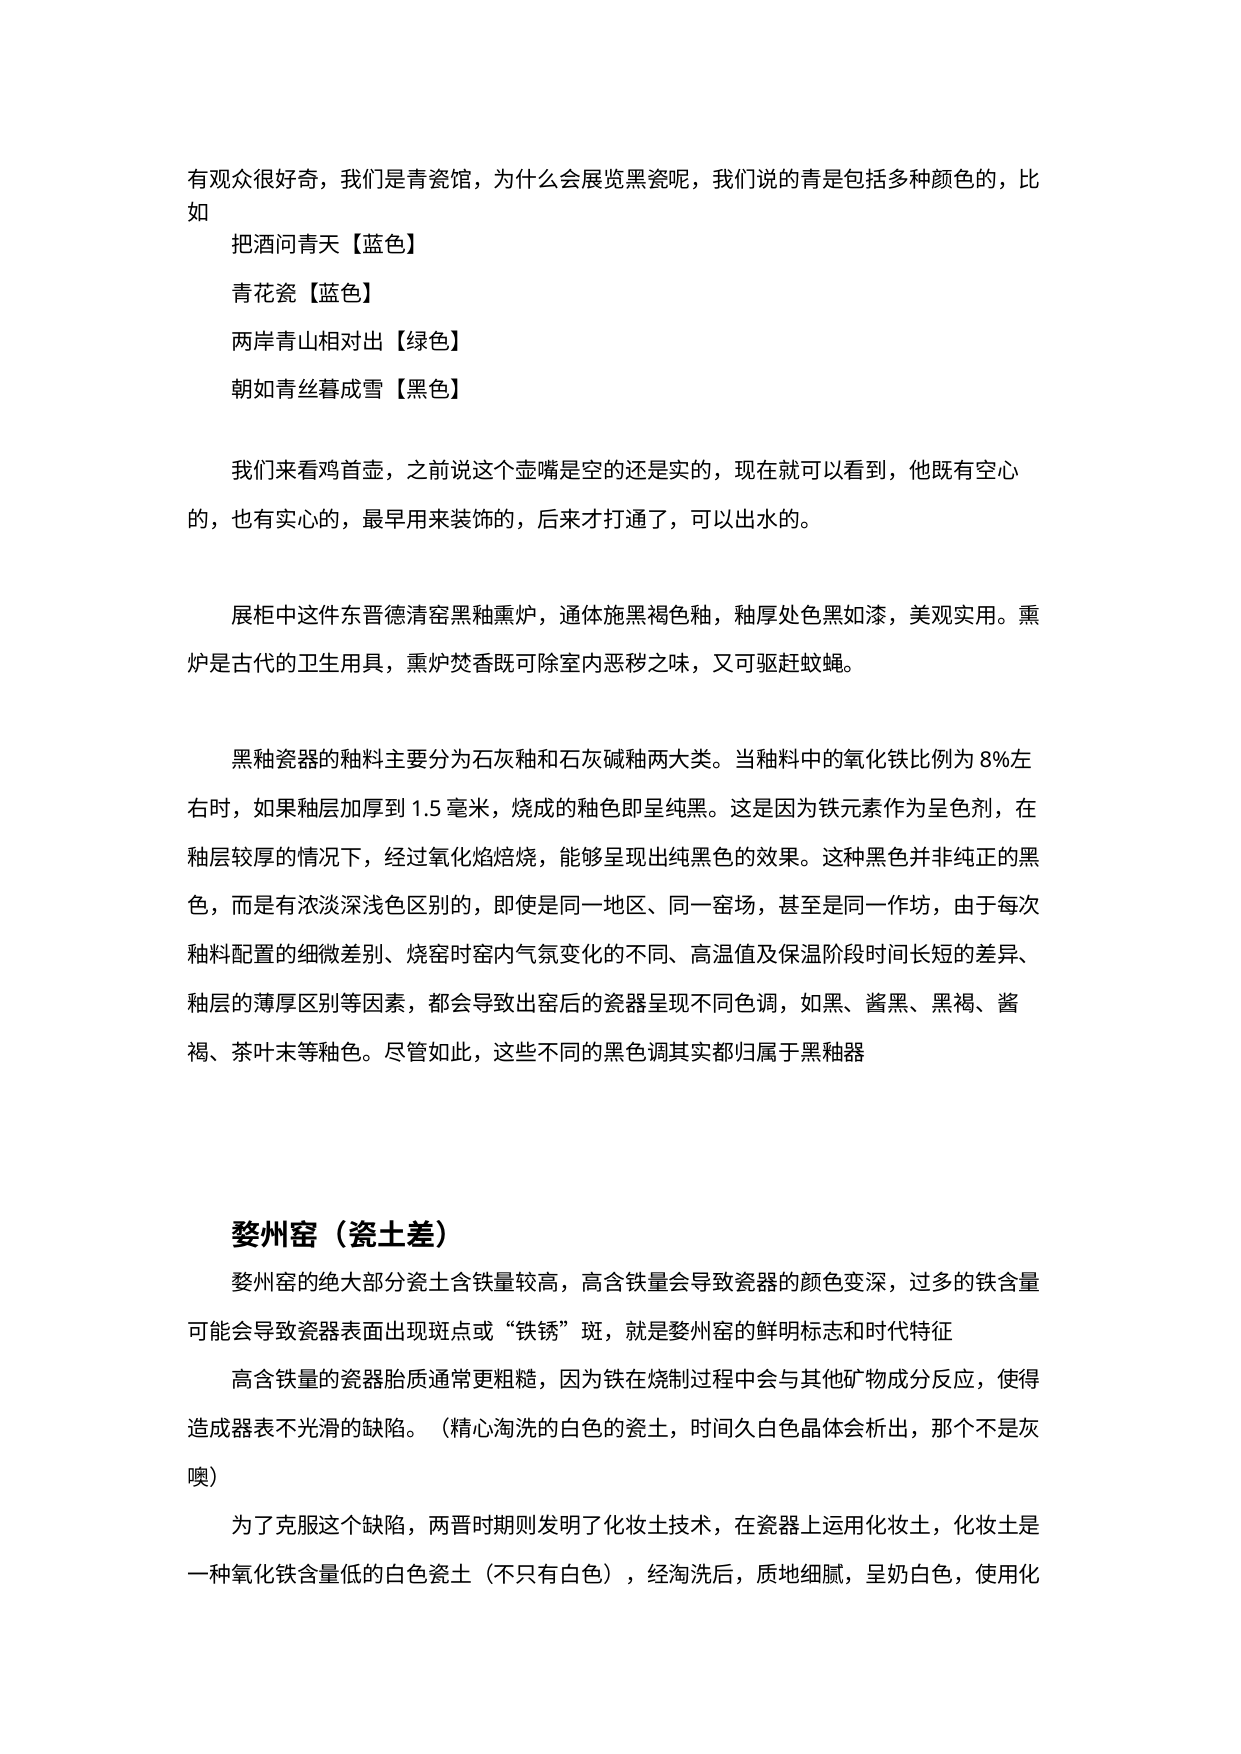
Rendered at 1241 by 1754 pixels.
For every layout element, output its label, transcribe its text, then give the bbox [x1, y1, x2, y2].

text 朝如青丝暮成雪【黑色】 [187, 372, 1053, 404]
text 婺州窑的绝大部分瓷土含铁量较高，高含铁量会导致瓷器的颜色变深，过多的铁含量可能会导致瓷器表面出现斑点或“铁锈”斑，就是婺州窑的鲜明标志和时代特征 [187, 1265, 1053, 1346]
text 我们来看鸡首壶，之前说这个壶嘴是空的还是实的，现在就可以看到，他既有空心的，也有实心的，最早用来装饰的，后来才打通了，可以出水的。 [187, 453, 1053, 534]
text 高含铁量的瓷器胎质通常更粗糙，因为铁在烧制过程中会与其他矿物成分反应，使得造成器表不光滑的缺陷。（精心淘洗的白色的瓷土，时间久白色晶体会析出，那个不是灰噢） [187, 1362, 1053, 1492]
text 两岸青山相对出【绿色】 [187, 324, 1053, 356]
text 有观众很好奇，我们是青瓷馆，为什么会展览黑瓷呢，我们说的青是包括多种颜色的，比如 [187, 162, 1053, 227]
text 展柜中这件东晋德清窑黑釉熏炉，通体施黑褐色釉，釉厚处色黑如漆，美观实用。熏炉是古代的卫生用具，熏炉焚香既可除室内恶秽之味，又可驱赶蚊蝇。 [187, 597, 1053, 678]
text 青花瓷【蓝色】 [187, 275, 1053, 308]
text 黑釉瓷器的釉料主要分为石灰釉和石灰碱釉两大类。当釉料中的氧化铁比例为8%左右时，如果釉层加厚到1.5毫米，烧成的釉色即呈纯黑。这是因为铁元素作为呈色剂，在釉层较厚的情况下，经过氧化焰焙烧，能够呈现出纯黑色的效果。这种黑色并非纯正的黑色，而是有浓淡深浅色区别的，即使是同一地区、同一窑场，甚至是同一作坊，由于每次釉料配置的细微差别、烧窑时窑内气氛变化的不同、高温值及保温阶段时间长短的差异、釉层的薄厚区别等因素，都会导致出窑后的瓷器呈现不同色调，如黑、酱黑、黑褐、酱褐、茶叶末等釉色。尽管如此，这些不同的黑色调其实都归属于黑釉器 [187, 742, 1053, 1067]
text 把酒问青天【蓝色】 [187, 227, 1053, 259]
text 婺州窑（瓷土差） [187, 1200, 1053, 1265]
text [187, 1508, 1053, 1589]
